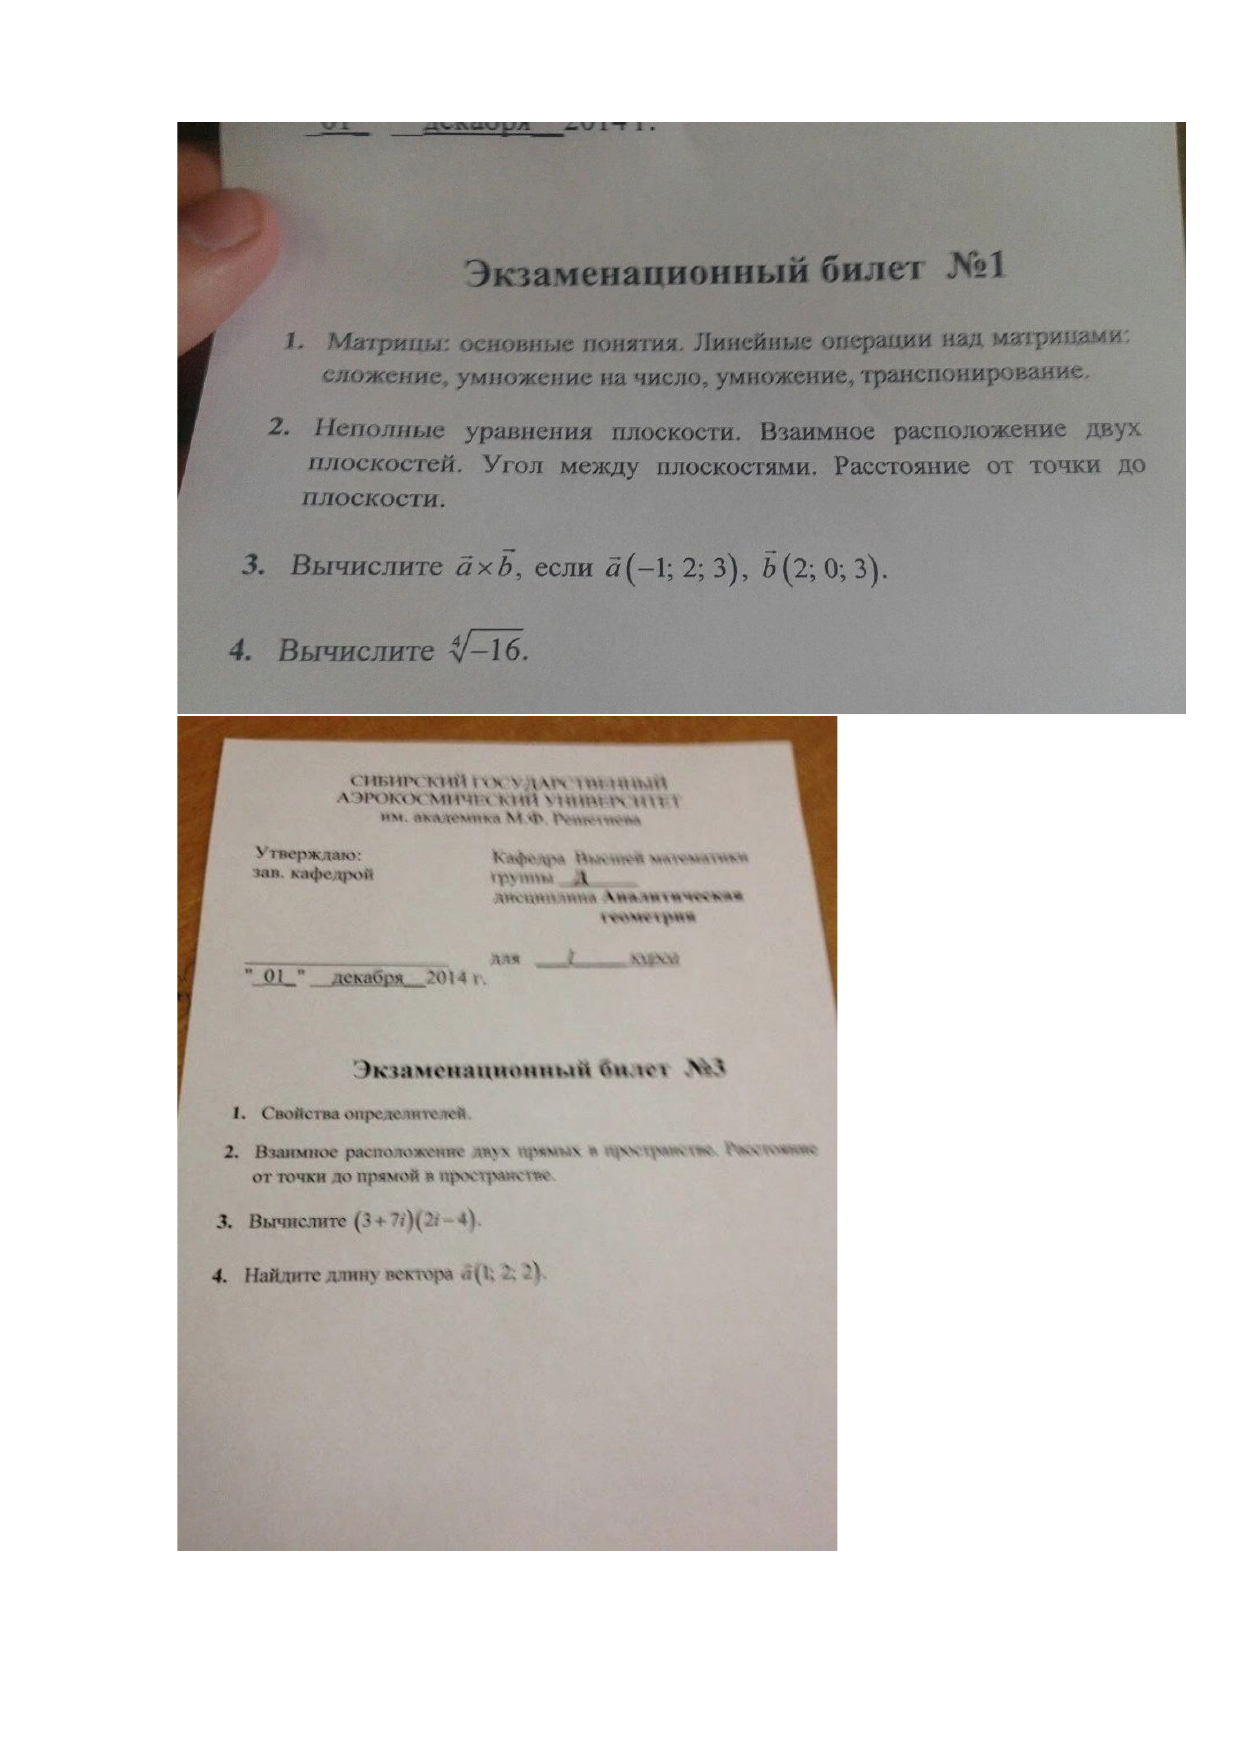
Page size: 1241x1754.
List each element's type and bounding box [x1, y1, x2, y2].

picture [177, 122, 1186, 714]
picture [177, 716, 838, 1551]
